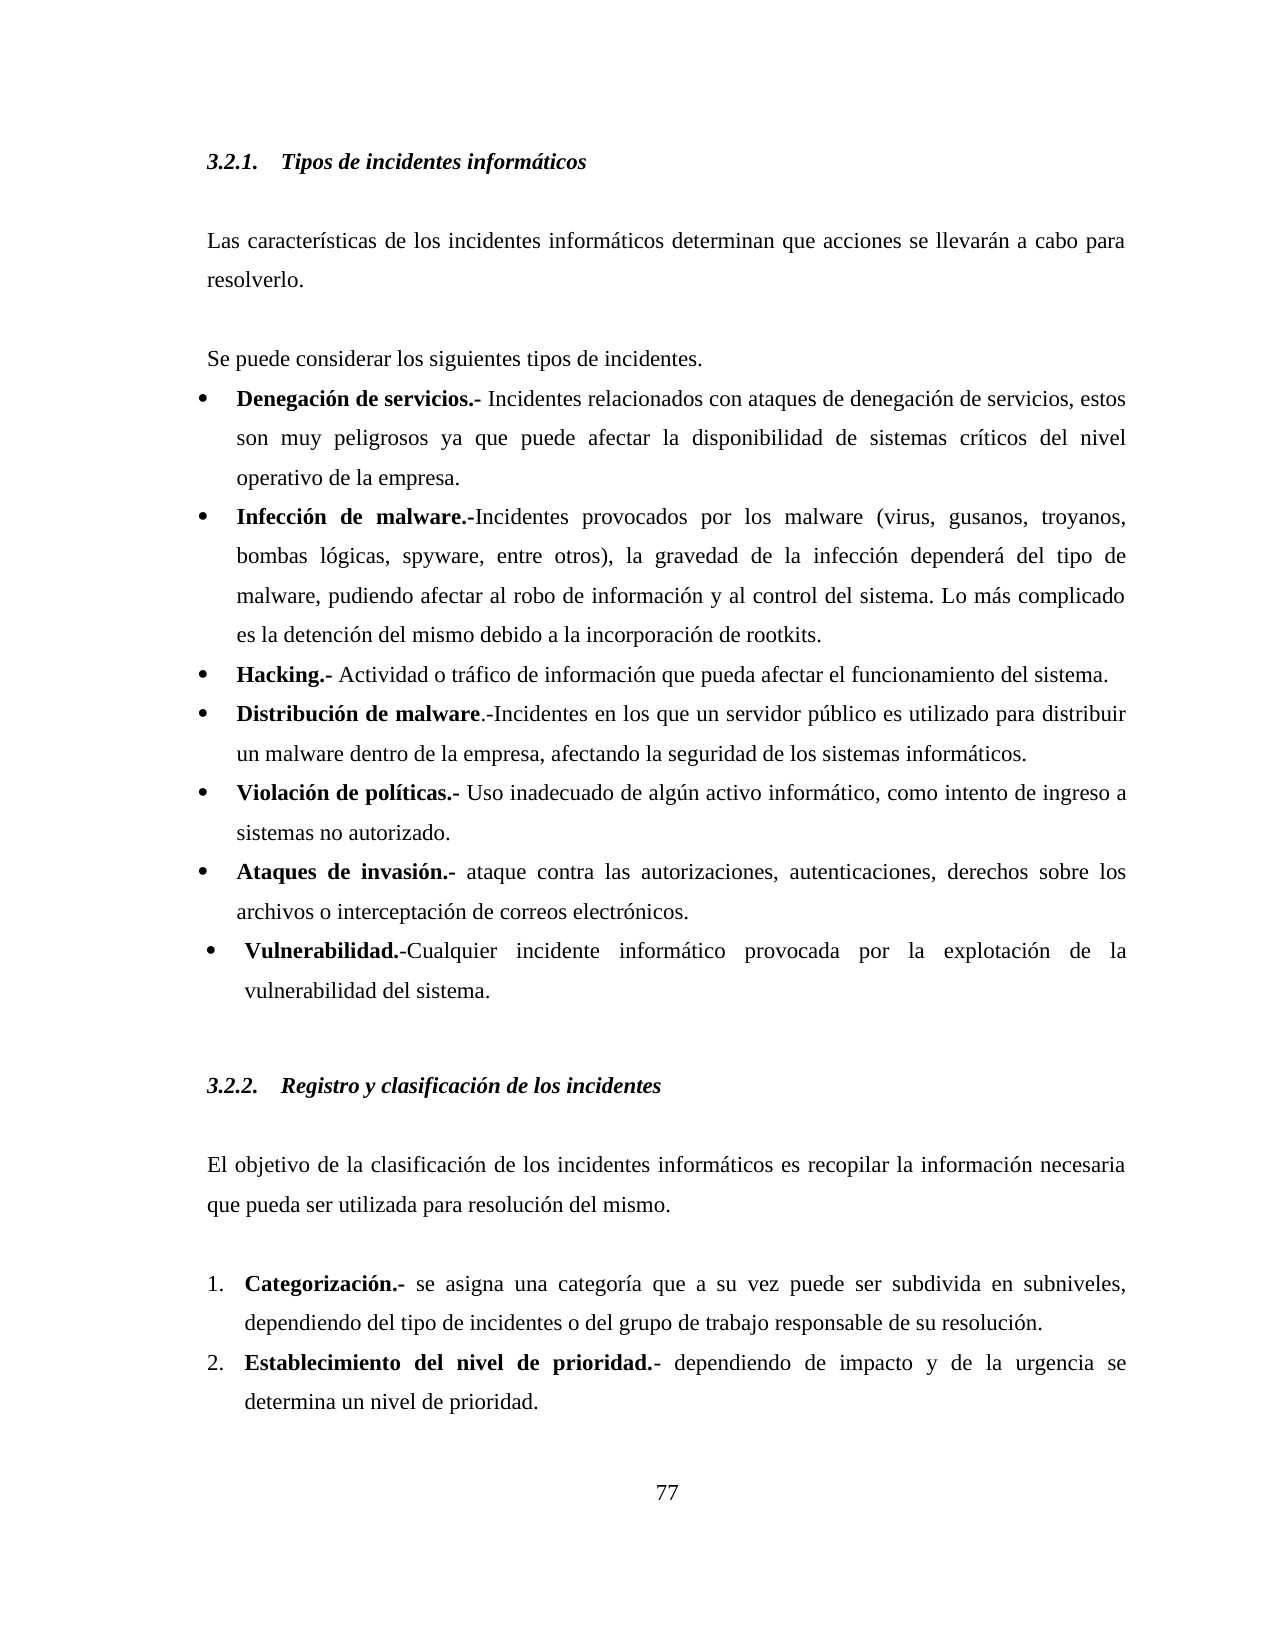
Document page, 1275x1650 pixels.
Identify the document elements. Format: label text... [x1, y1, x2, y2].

text Se puede considerar los siguientes tipos de incidentes. [207, 345, 1127, 371]
list Infección de malware.-Incidentes provocados por los malware (virus, gusanos, troyanos, bombas lógicas, spyware, entre otros), la gravedad de la infección dependerá del tipo de malware, pudiendo afectar al robo de información y al control del sistema. Lo más complicado es la detención del mismo debido a la incorporación de rootkits. [199, 503, 1127, 648]
list Categorización.- se asigna una categoría que a su vez puede ser subdivida en subniveles, dependiendo del tipo de incidentes o del grupo de trabajo responsable de su resolución. [207, 1270, 1127, 1336]
list Vulnerabilidad.-Cualquier incidente informático provocada por la explotación de la vulnerabilidad del sistema. [207, 937, 1127, 1003]
list Denegación de servicios.- Incidentes relacionados con ataques de denegación de servicios, estos son muy peligrosos ya que puede afectar la disponibilidad de sistemas críticos del nivel operativo de la empresa. [199, 384, 1127, 490]
text El objetivo de la clasificación de los incidentes informáticos es recopilar la información necesaria que pueda ser utilizada para resolución del mismo. [207, 1151, 1127, 1217]
list Violación de políticas.- Uso inadecuado de algún activo informático, como intento de ingreso a sistemas no autorizado. [199, 779, 1127, 845]
subtitle 3.2.2. Registro y clasificación de los incidentes [207, 1072, 1127, 1099]
subtitle 3.2.1. Tipos de incidentes informáticos [207, 148, 1127, 174]
list Distribución de malware.-Incidentes en los que un servidor público es utilizado para distribuir un malware dentro de la empresa, afectando la seguridad de los sistemas informáticos. [199, 700, 1127, 766]
list Ataques de invasión.- ataque contra las autorizaciones, autenticaciones, derechos sobre los archivos o interceptación de correos electrónicos. [199, 858, 1127, 924]
list Hacking.- Actividad o tráfico de información que pueda afectar el funcionamiento del sistema. [199, 661, 1127, 687]
text Las características de los incidentes informáticos determinan que acciones se llevarán a cabo para resolverlo. [207, 227, 1127, 292]
list Establecimiento del nivel de prioridad.- dependiendo de impacto y de la urgencia se determina un nivel de prioridad. [207, 1349, 1127, 1414]
